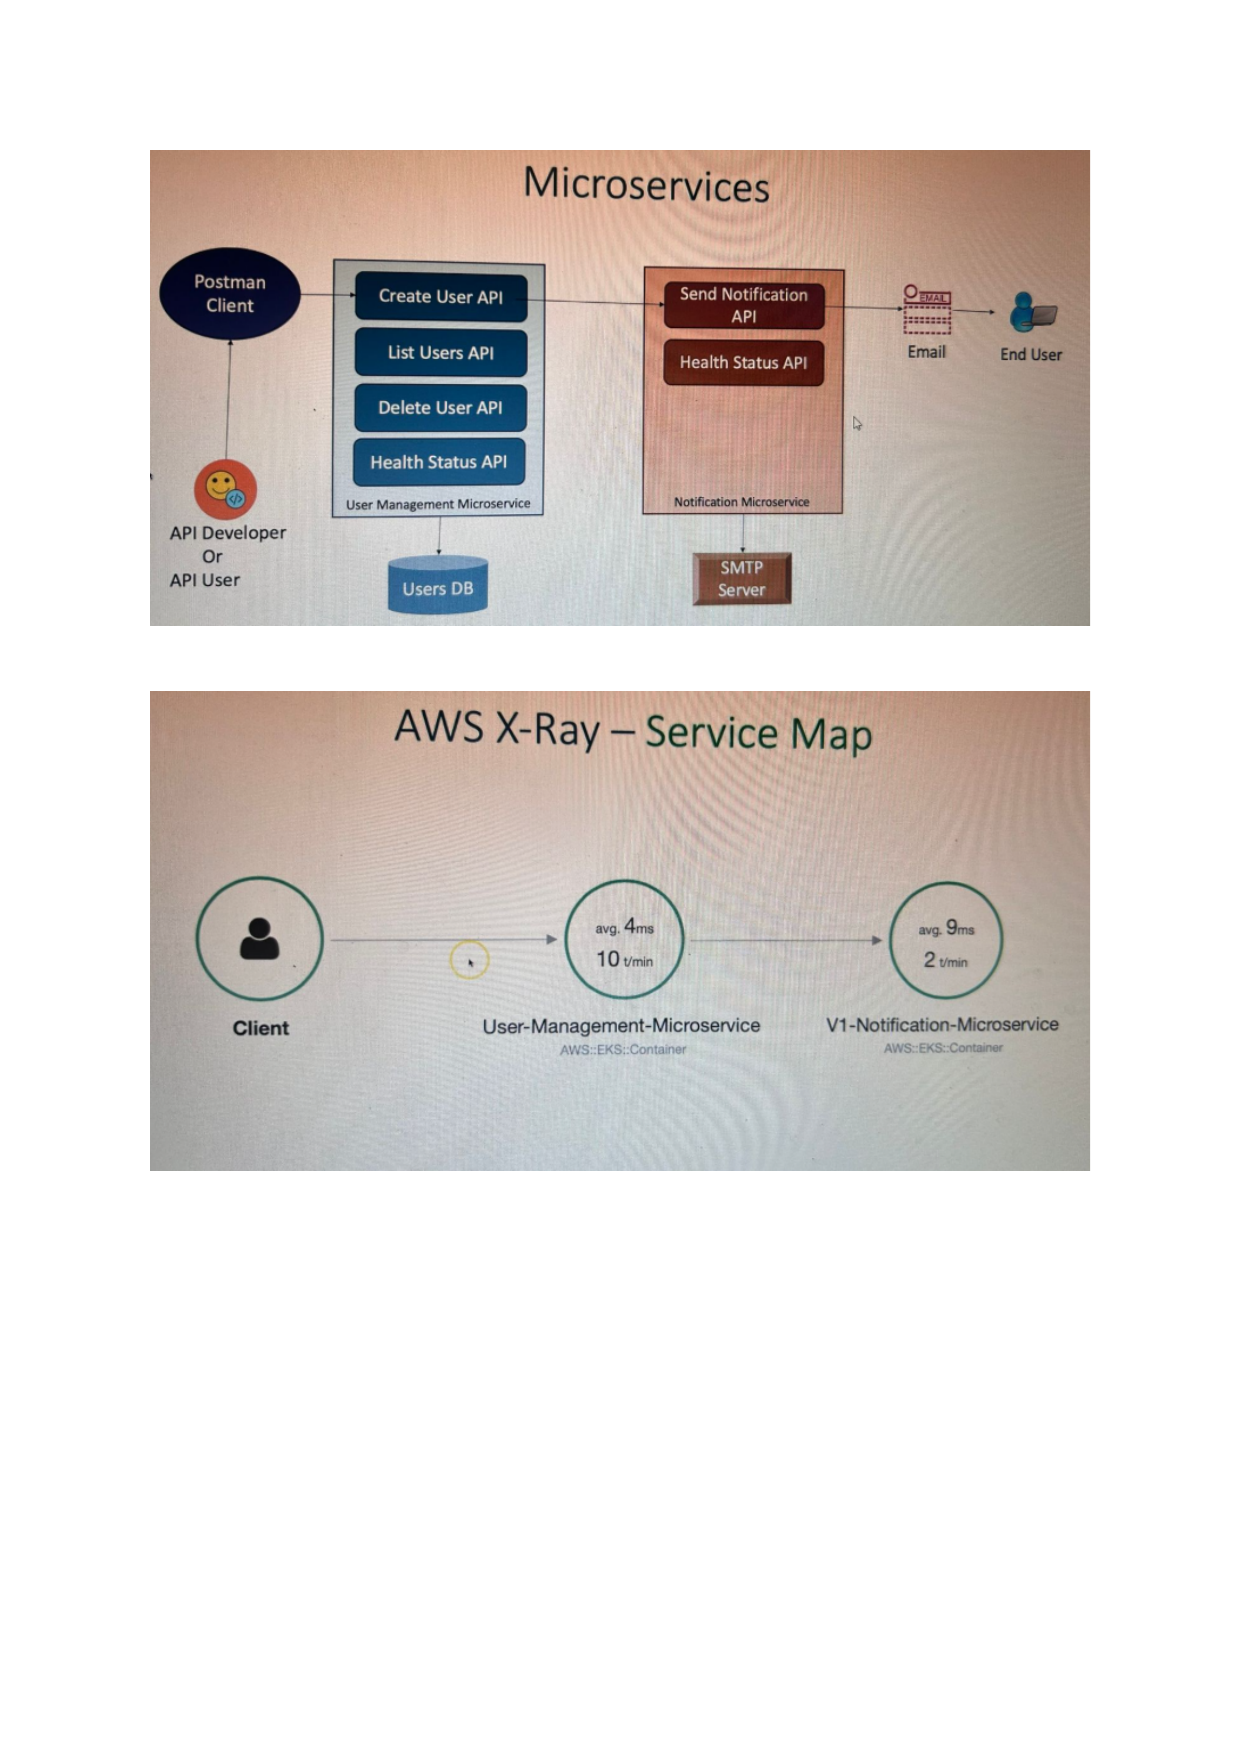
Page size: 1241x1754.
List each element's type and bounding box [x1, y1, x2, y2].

picture [150, 150, 1091, 626]
picture [150, 691, 1091, 1171]
